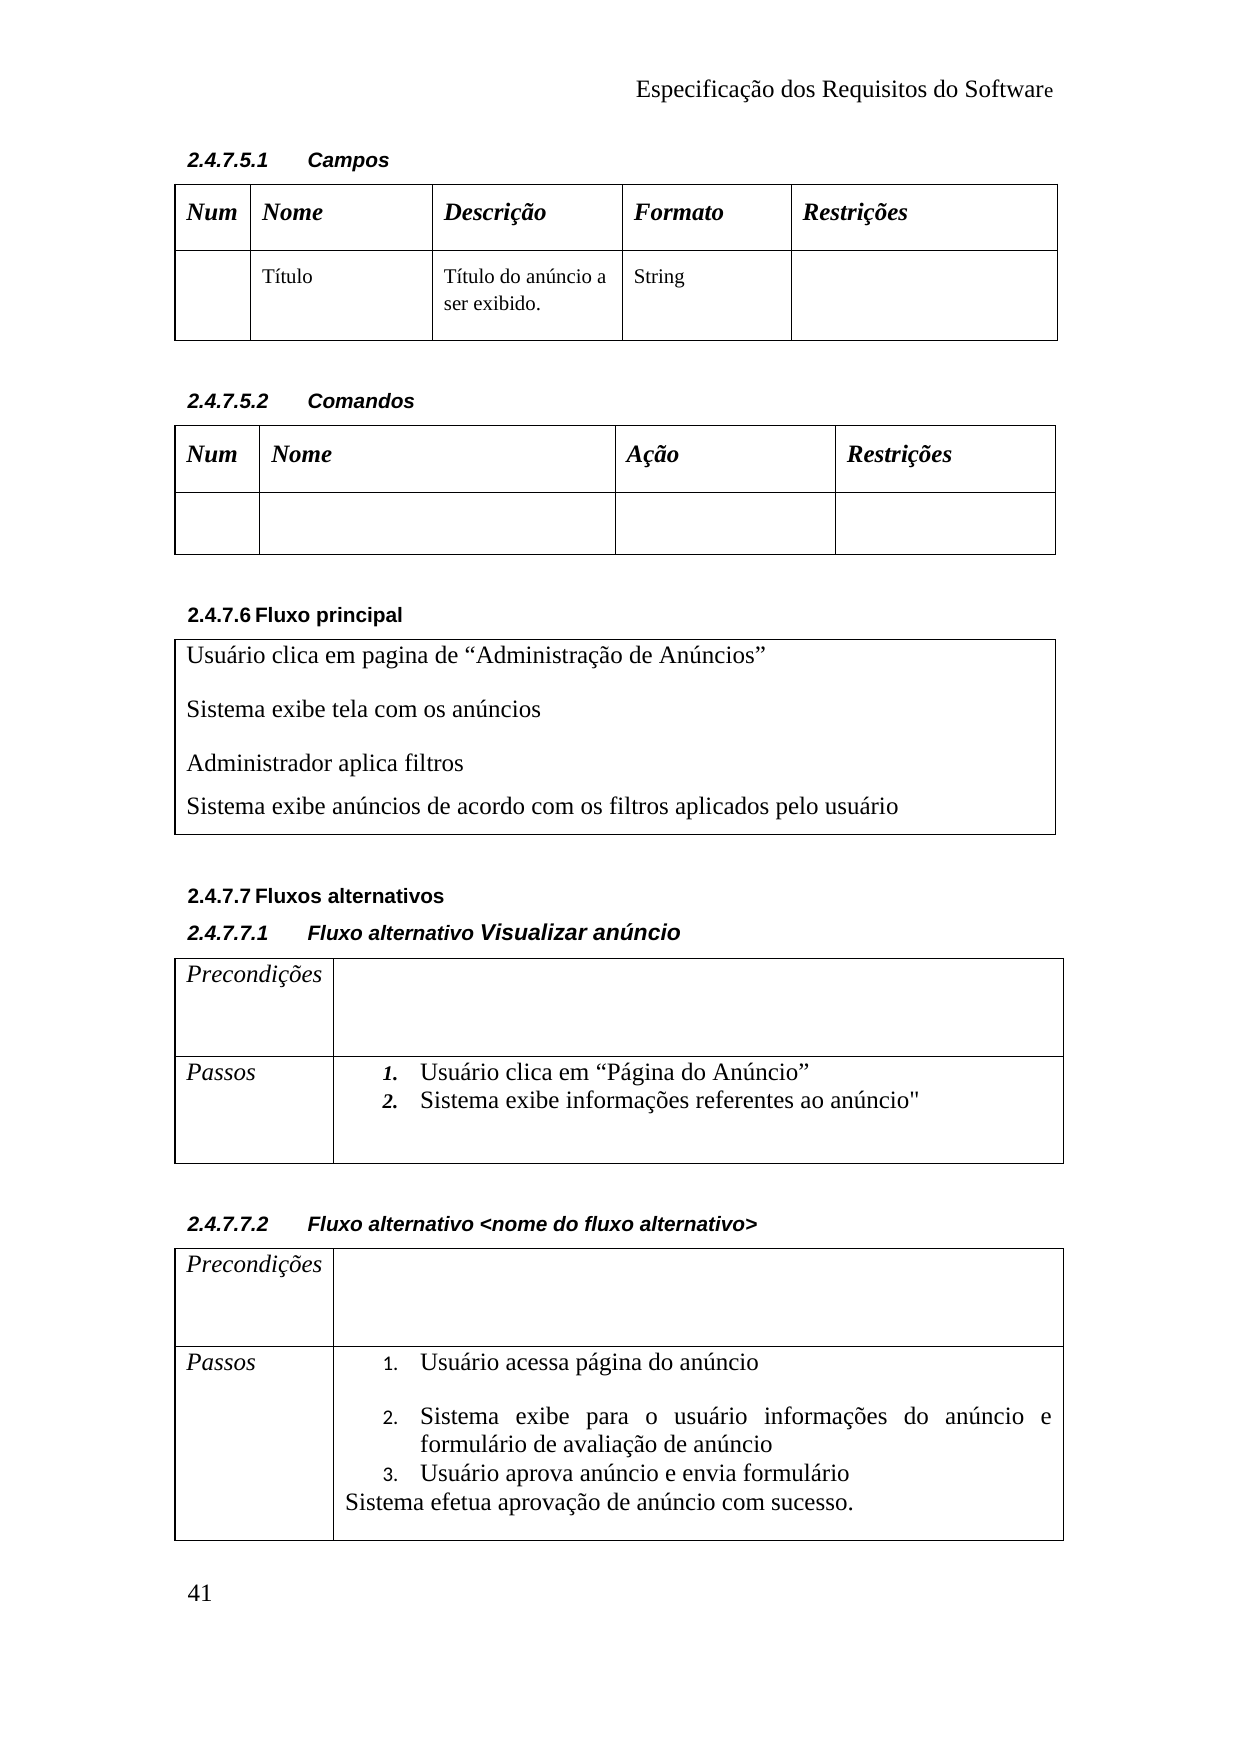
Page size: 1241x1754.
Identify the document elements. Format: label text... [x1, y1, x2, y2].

table_cell Passos [176, 1057, 333, 1163]
table_header Ação [616, 426, 835, 492]
table_header Num [176, 426, 259, 492]
table_cell Passos [176, 1347, 333, 1540]
table_header Formato [623, 185, 791, 250]
table_header [334, 1249, 1063, 1346]
table_cell String [623, 251, 791, 340]
table_header [334, 959, 1063, 1056]
table_header Num [176, 185, 250, 250]
table_cell [792, 251, 1057, 340]
table_cell Título do anúncio a ser exibido. [433, 251, 622, 340]
table_cell Título [251, 251, 432, 340]
table_header Nome [251, 185, 432, 250]
table_cell [176, 251, 250, 340]
table_cell Usuário acessa página do anúncio Sistema exibe para o usuário informações do anúncio e formulário de avaliação de anúncio Usuário aprova anúncio e envia formulário Sistema efetua aprovação de anúncio com sucesso. [334, 1347, 1063, 1540]
table_cell [260, 493, 615, 554]
table_header Descrição [433, 185, 622, 250]
subtitle Campos [187, 148, 1053, 172]
table_cell [616, 493, 835, 554]
table_header Nome [260, 426, 615, 492]
table_cell [176, 493, 259, 554]
table_header Precondições [176, 1249, 333, 1346]
subtitle Fluxo principal [187, 603, 1053, 627]
table_header Restrições [792, 185, 1057, 250]
subtitle Fluxo alternativo Visualizar anúncio [187, 919, 1053, 946]
table_header Usuário clica em pagina de “Administração de Anúncios” Sistema exibe tela com os anúncios Administrador aplica filtros Sistema exibe anúncios de acordo com os filtros aplicados pelo usuário [176, 640, 1055, 834]
table_header Precondições [176, 959, 333, 1056]
subtitle Fluxos alternativos [187, 883, 1053, 907]
subtitle Fluxo alternativo <nome do fluxo alternativo> [187, 1212, 1053, 1236]
table_cell Usuário clica em “Página do Anúncio” Sistema exibe informações referentes ao anúncio" [334, 1057, 1063, 1163]
table_header Restrições [836, 426, 1055, 492]
subtitle Comandos [187, 389, 1053, 413]
table_cell [836, 493, 1055, 554]
